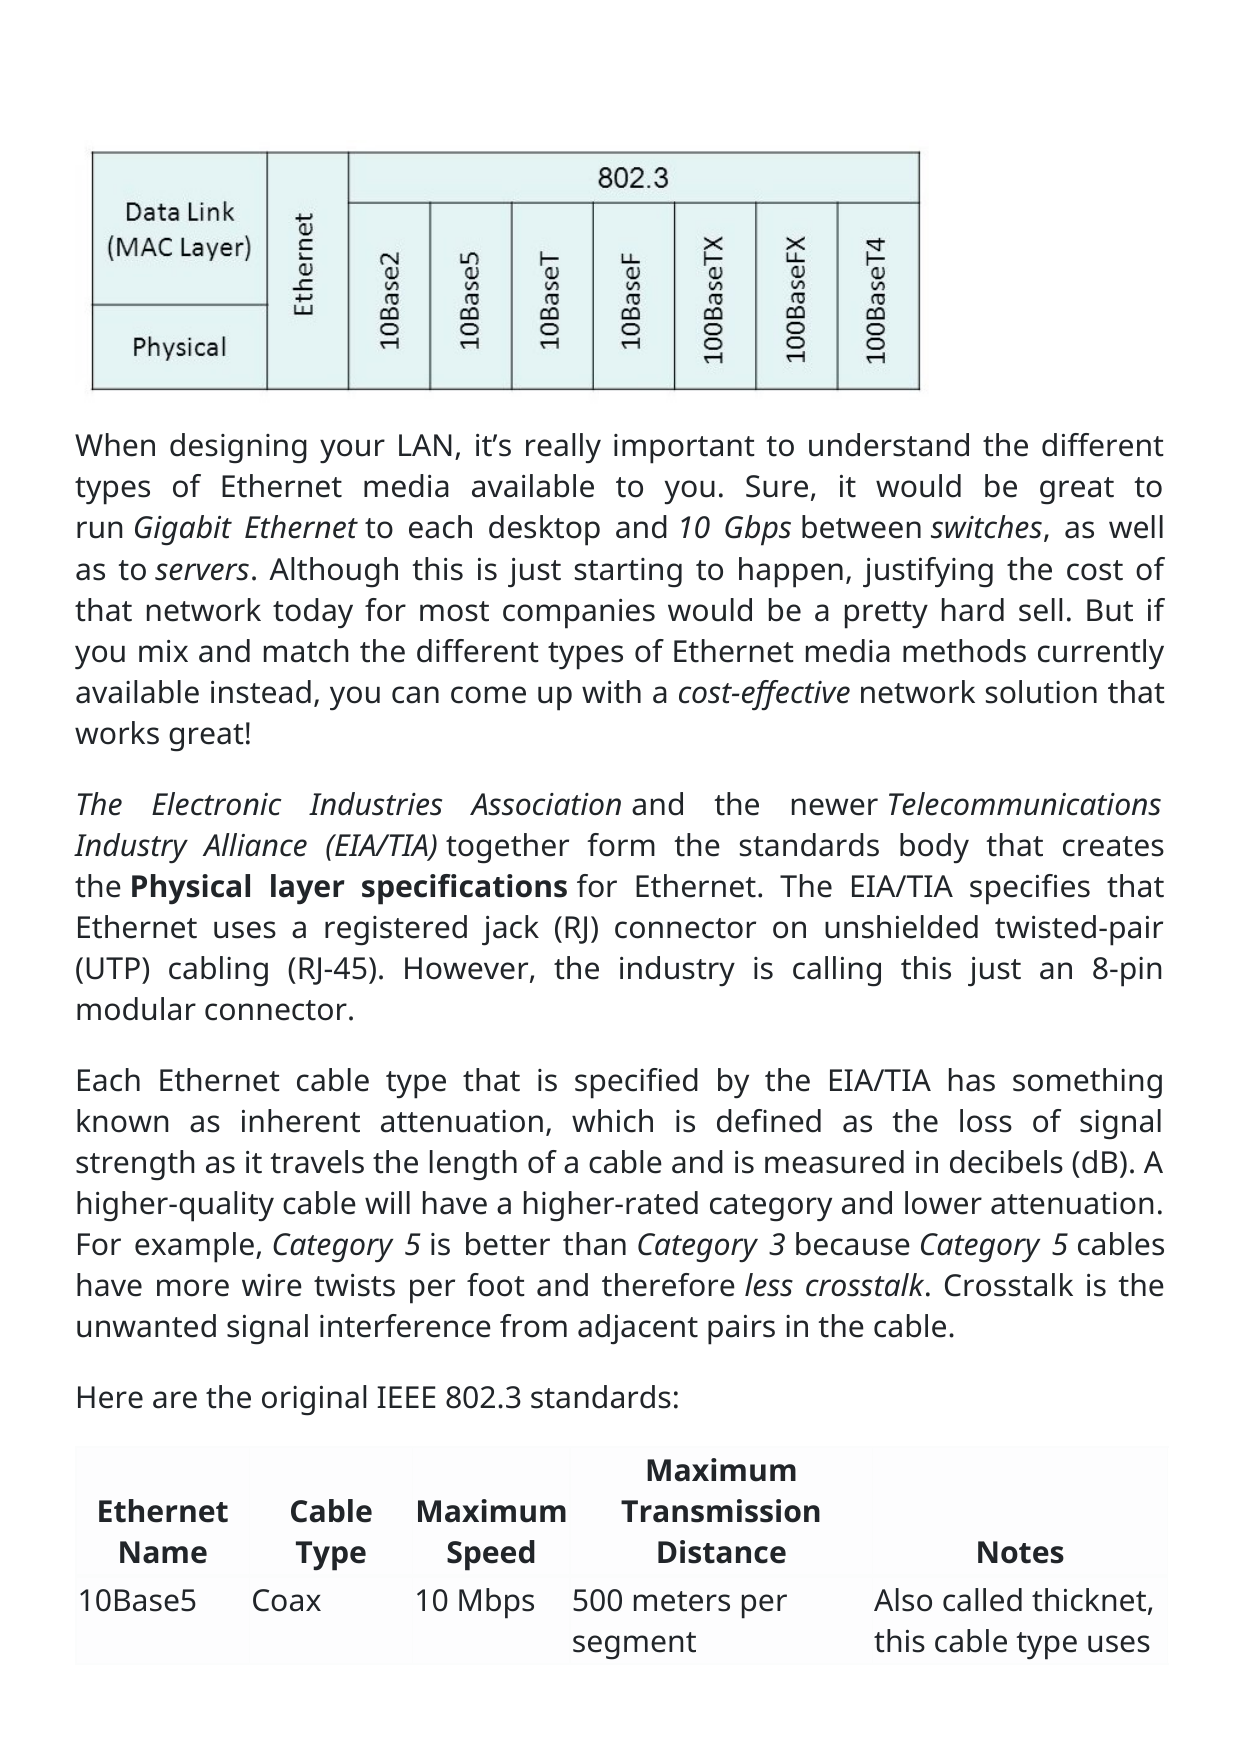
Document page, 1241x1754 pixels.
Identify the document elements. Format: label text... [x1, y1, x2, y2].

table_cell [873, 1578, 1167, 1663]
table_header Maximum Speed [413, 1448, 569, 1574]
table_header Ethernet Name [77, 1448, 249, 1574]
text When designing your LAN, it’s really important to understand the different types of Ethernet media available to you. Sure, it would be great to run Gigabit Ethernet to each desktop and 10 Gbps between switches, as well as to servers. Although this is just starting to happen, justifying the cost of that network today for most companies would be a pretty hard sell. But if you mix and match the different types of Ethernet media methods currently available instead, you can come up with a cost-effective network solution that works great! [75, 424, 1165, 753]
table_cell 10 Mbps [413, 1578, 569, 1663]
picture [75, 121, 942, 406]
table_cell Coax [250, 1578, 412, 1663]
text Each Ethernet cable type that is specified by the EIA/TIA has something known as inherent attenuation, which is defined as the loss of signal strength as it travels the length of a cable and is measured in decibels (dB). A higher-quality cable will have a higher-rated category and lower attenuation. For example, Category 5 is better than Category 3 because Category 5 cables have more wire twists per foot and therefore less crosstalk. Crosstalk is the unwanted signal interference from adjacent pairs in the cable. [75, 1059, 1165, 1347]
table_header Notes [873, 1448, 1167, 1574]
table_header Cable Type [250, 1448, 412, 1574]
text The Electronic Industries Association and the newer Telecommunications Industry Alliance (EIA/TIA) together form the standards body that creates the Physical layer specifications for Ethernet. The EIA/TIA specifies that Ethernet uses a registered jack (RJ) connector on unshielded twisted-pair (UTP) cabling (RJ-45). However, the industry is calling this just an 8-pin modular connector. [75, 783, 1165, 1029]
text Here are the original IEEE 802.3 standards: [75, 1376, 1165, 1417]
table_header Maximum Transmission Distance [571, 1448, 872, 1574]
table_cell 500 meters per segment [571, 1578, 872, 1663]
table_cell 10Base5 [77, 1578, 249, 1663]
